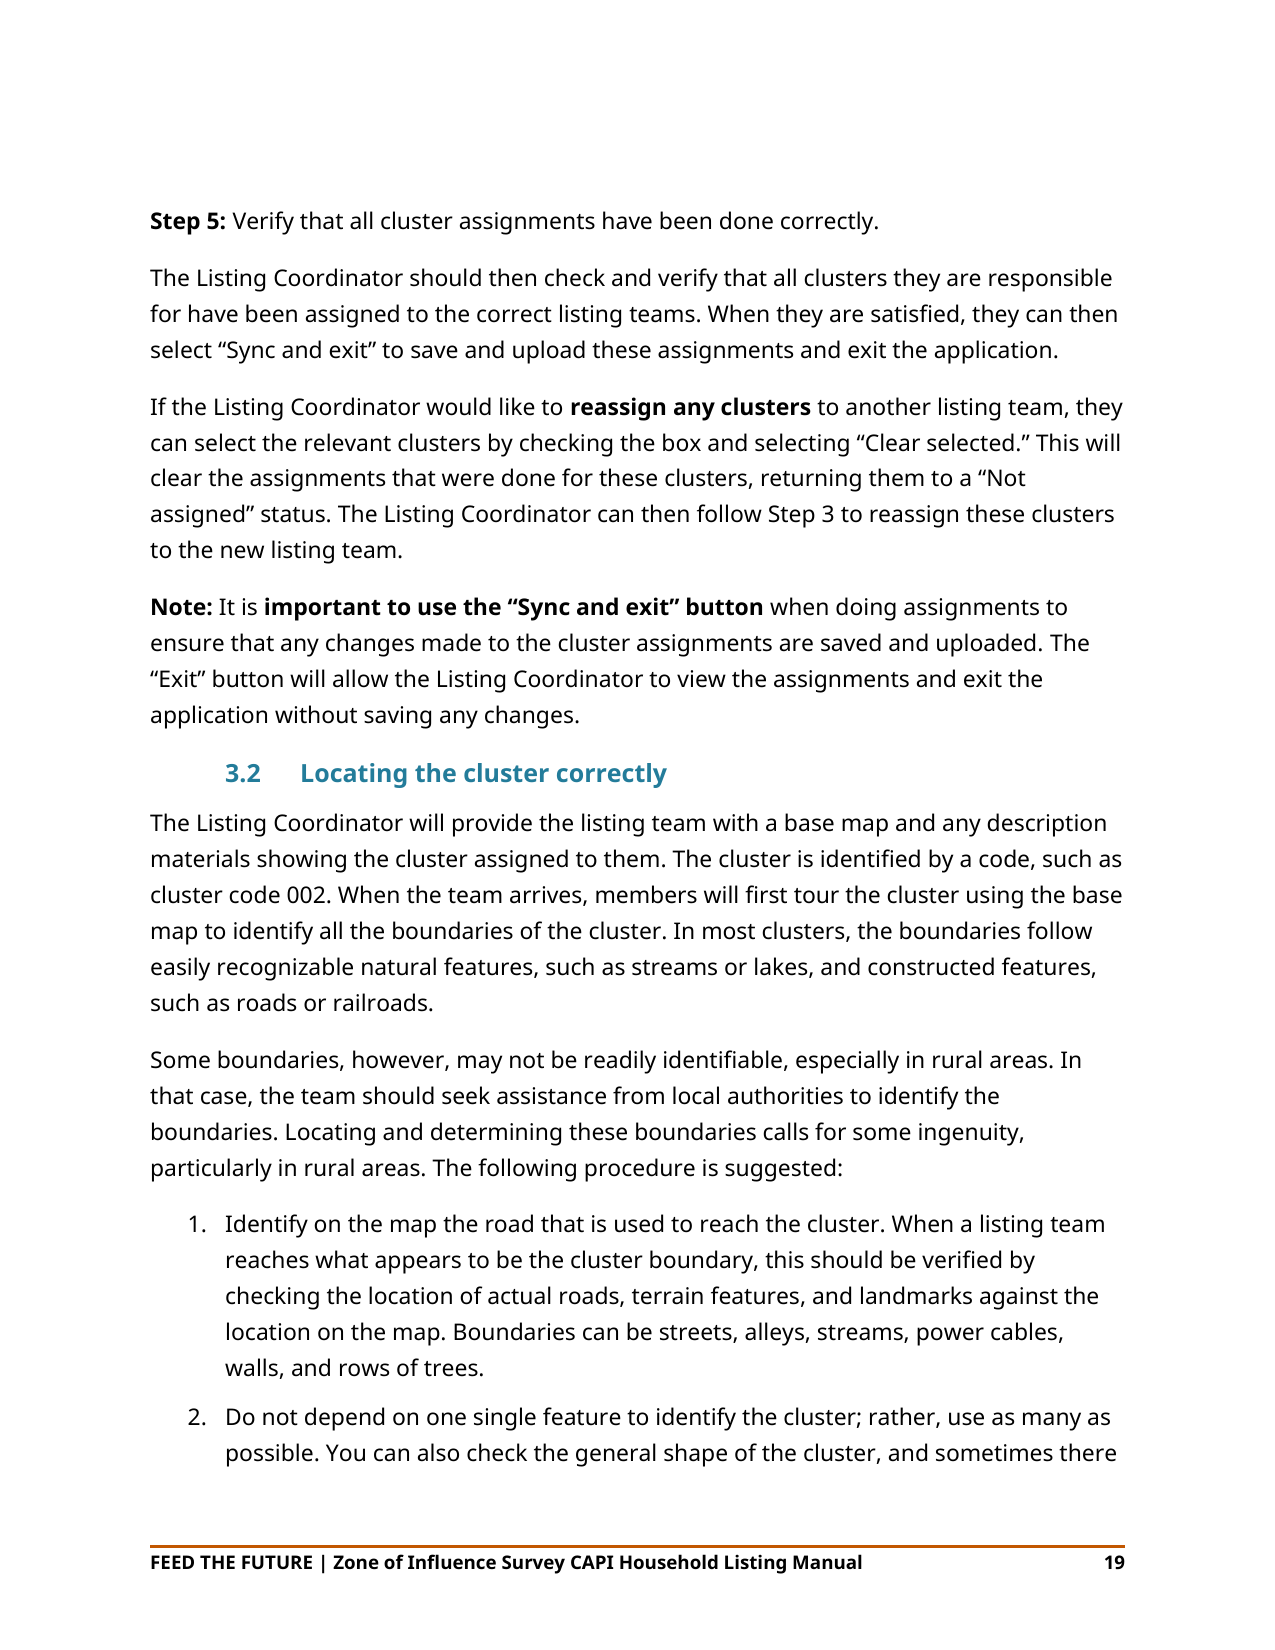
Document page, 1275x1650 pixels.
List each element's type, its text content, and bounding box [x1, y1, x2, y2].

text Some boundaries, however, may not be readily identifiable, especially in rural areas. In that case, the team should seek assistance from local authorities to identify the boundaries. Locating and determining these boundaries calls for some ingenuity, particularly in rural areas. The following procedure is suggested: [150, 1044, 1125, 1183]
text If the Listing Coordinator would like to reassign any clusters to another listing team, they can select the relevant clusters by checking the box and selecting “Clear selected.” This will clear the assignments that were done for these clusters, returning them to a “Not assigned” status. The Listing Coordinator can then follow Step 3 to reassign these clusters to the new listing team. [150, 391, 1125, 566]
text Note: It is important to use the “Sync and exit” button when doing assignments to ensure that any changes made to the cluster assignments are saved and uploaded. The “Exit” button will allow the Listing Coordinator to view the assignments and exit the application without saving any changes. [150, 591, 1125, 730]
text The Listing Coordinator will provide the listing team with a base map and any description materials showing the cluster assigned to them. The cluster is identified by a code, such as cluster code 002. When the team arrives, members will first tour the cluster using the base map to identify all the boundaries of the cluster. In most clusters, the boundaries follow easily recognizable natural features, such as streams or lakes, and constructed features, such as roads or railroads. [150, 807, 1125, 1018]
list Identify on the map the road that is used to reach the cluster. When a listing team reaches what appears to be the cluster boundary, this should be verified by checking the location of actual roads, terrain features, and landmarks against the location on the map. Boundaries can be streets, alleys, streams, power cables, walls, and rows of trees. [187, 1208, 1125, 1383]
text The Listing Coordinator should then check and verify that all clusters they are responsible for have been assigned to the correct listing teams. When they are satisfied, they can then select “Sync and exit” to save and upload these assignments and exit the application. [150, 262, 1125, 365]
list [187, 1401, 1125, 1468]
subtitle 3.2 Locating the cluster correctly [225, 756, 1125, 790]
text Step 5: Verify that all cluster assignments have been done correctly. [150, 205, 1125, 236]
